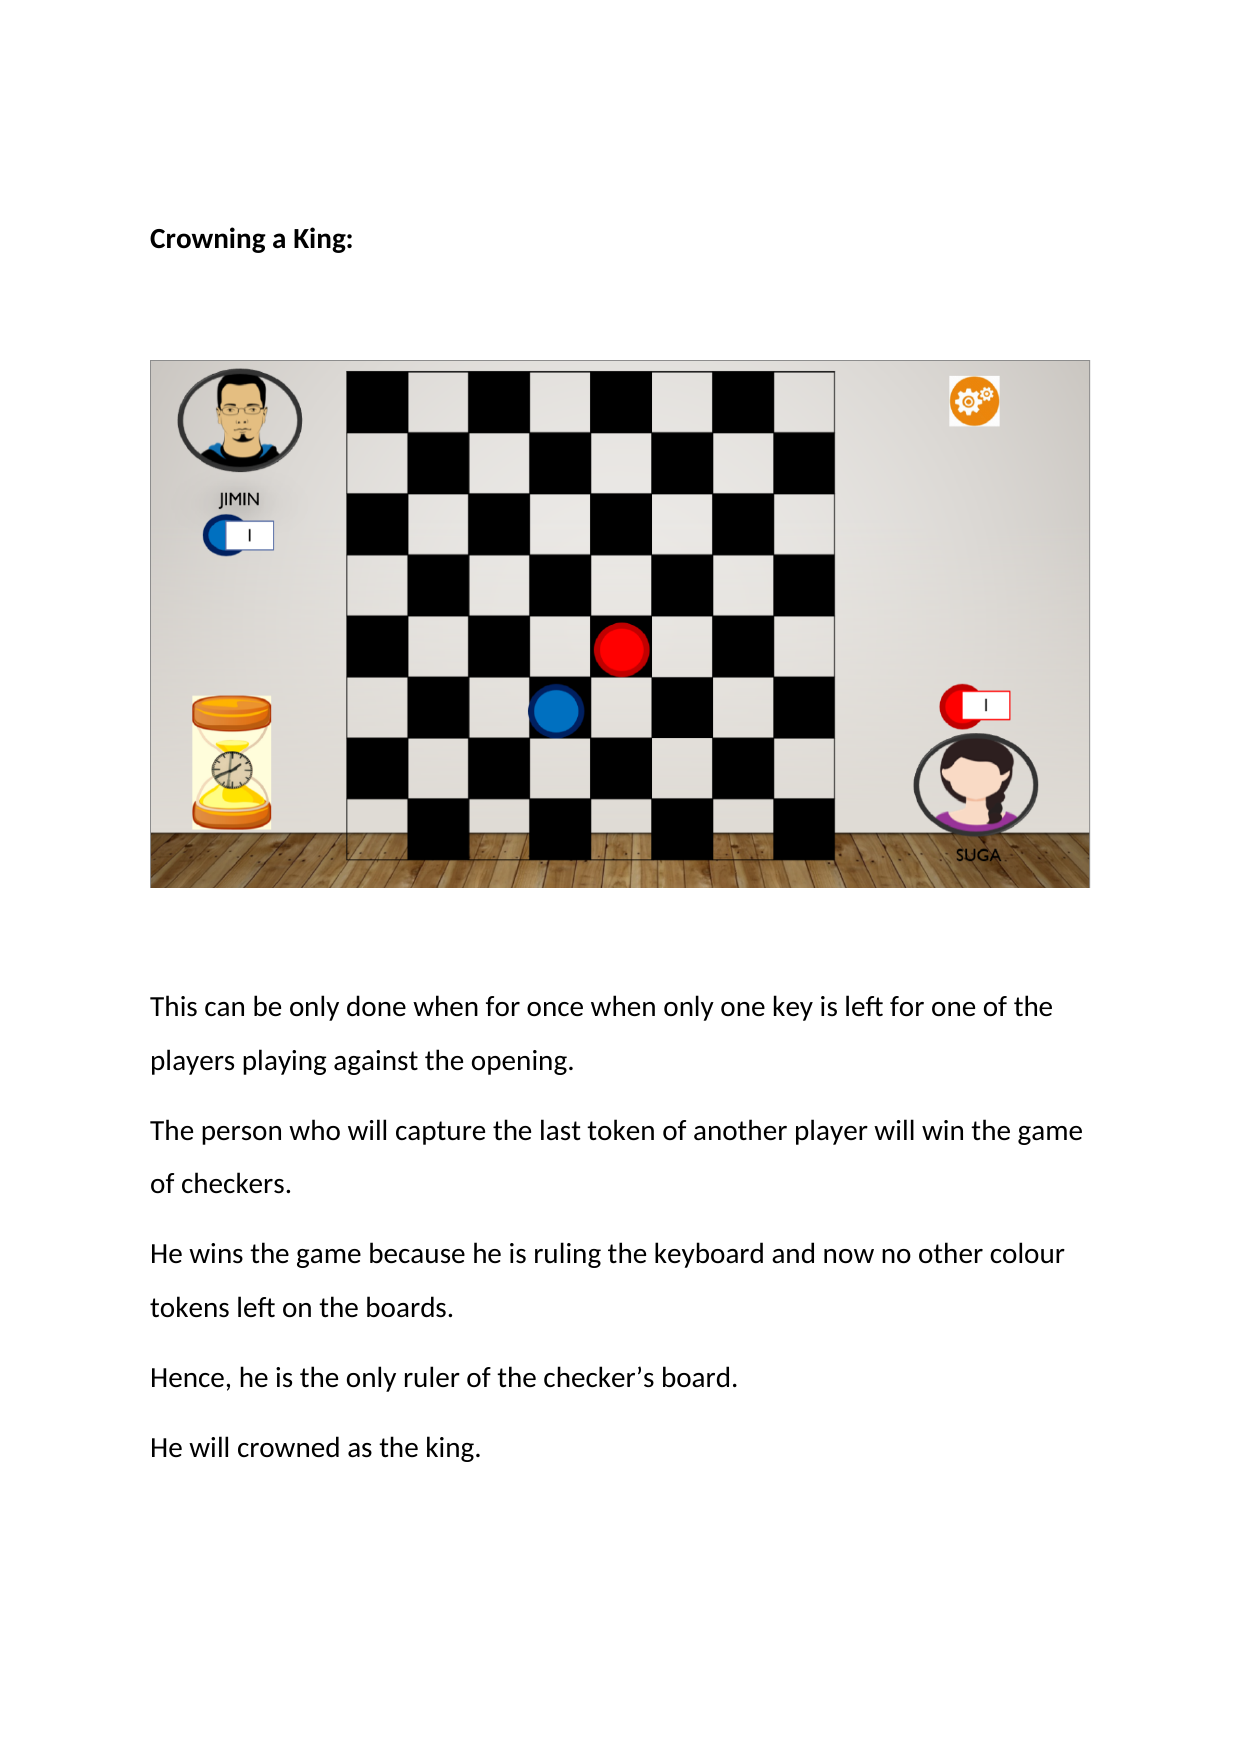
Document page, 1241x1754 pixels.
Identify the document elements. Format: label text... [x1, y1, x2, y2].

text Crowning a King: [150, 220, 1090, 256]
text He wins the game because he is ruling the keyboard and now no other colour tokens left on the boards. [150, 1235, 1090, 1324]
text He will crowned as the king. [150, 1429, 1090, 1464]
text The person who will capture the last token of another player will win the game of checkers. [150, 1112, 1090, 1201]
text This can be only done when for once when only one key is left for one of the players playing against the opening. [150, 988, 1090, 1077]
picture [150, 360, 1091, 888]
text Hence, he is the only ruler of the checker’s board. [150, 1359, 1090, 1394]
